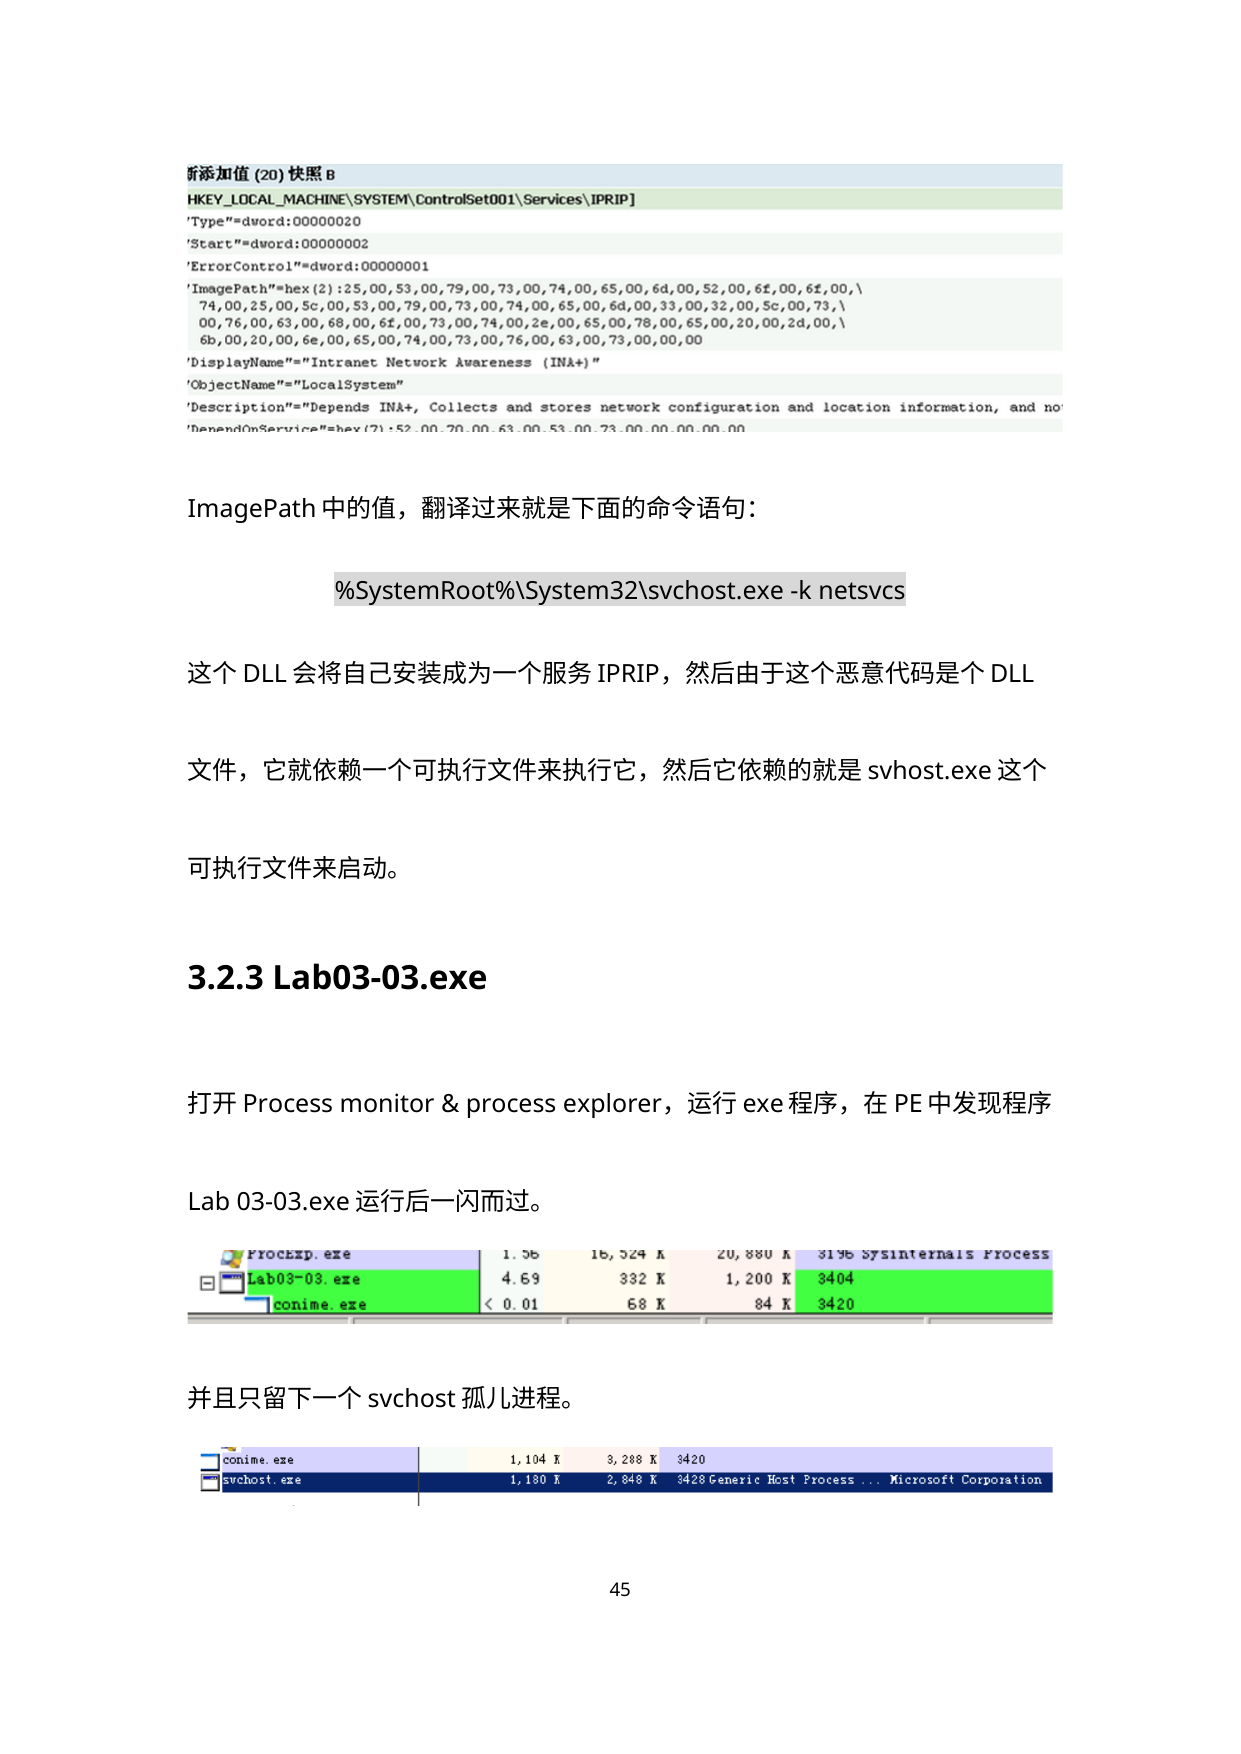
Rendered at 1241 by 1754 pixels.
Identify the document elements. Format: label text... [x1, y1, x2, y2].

text 这个DLL会将自己安装成为一个服务IPRIP，然后由于这个恶意代码是个DLL文件，它就依赖一个可执行文件来执行它，然后它依赖的就是svhost.exe这个可执行文件来启动。 [187, 639, 1053, 899]
text ImagePath中的值，翻译过来就是下面的命令语句： [187, 474, 1053, 539]
subtitle 3.2.3 Lab03-03.exe [187, 944, 1053, 1009]
picture [187, 1250, 1053, 1324]
picture [187, 1447, 1053, 1506]
text %SystemRoot%\System32\svchost.exe -k netsvcs [187, 557, 1053, 622]
text 打开Process monitor & process explorer，运行exe程序，在PE中发现程序Lab 03-03.exe运行后一闪而过。 [187, 1069, 1053, 1232]
text 并且只留下一个svchost孤儿进程。 [187, 1364, 1053, 1429]
picture [187, 164, 1063, 432]
